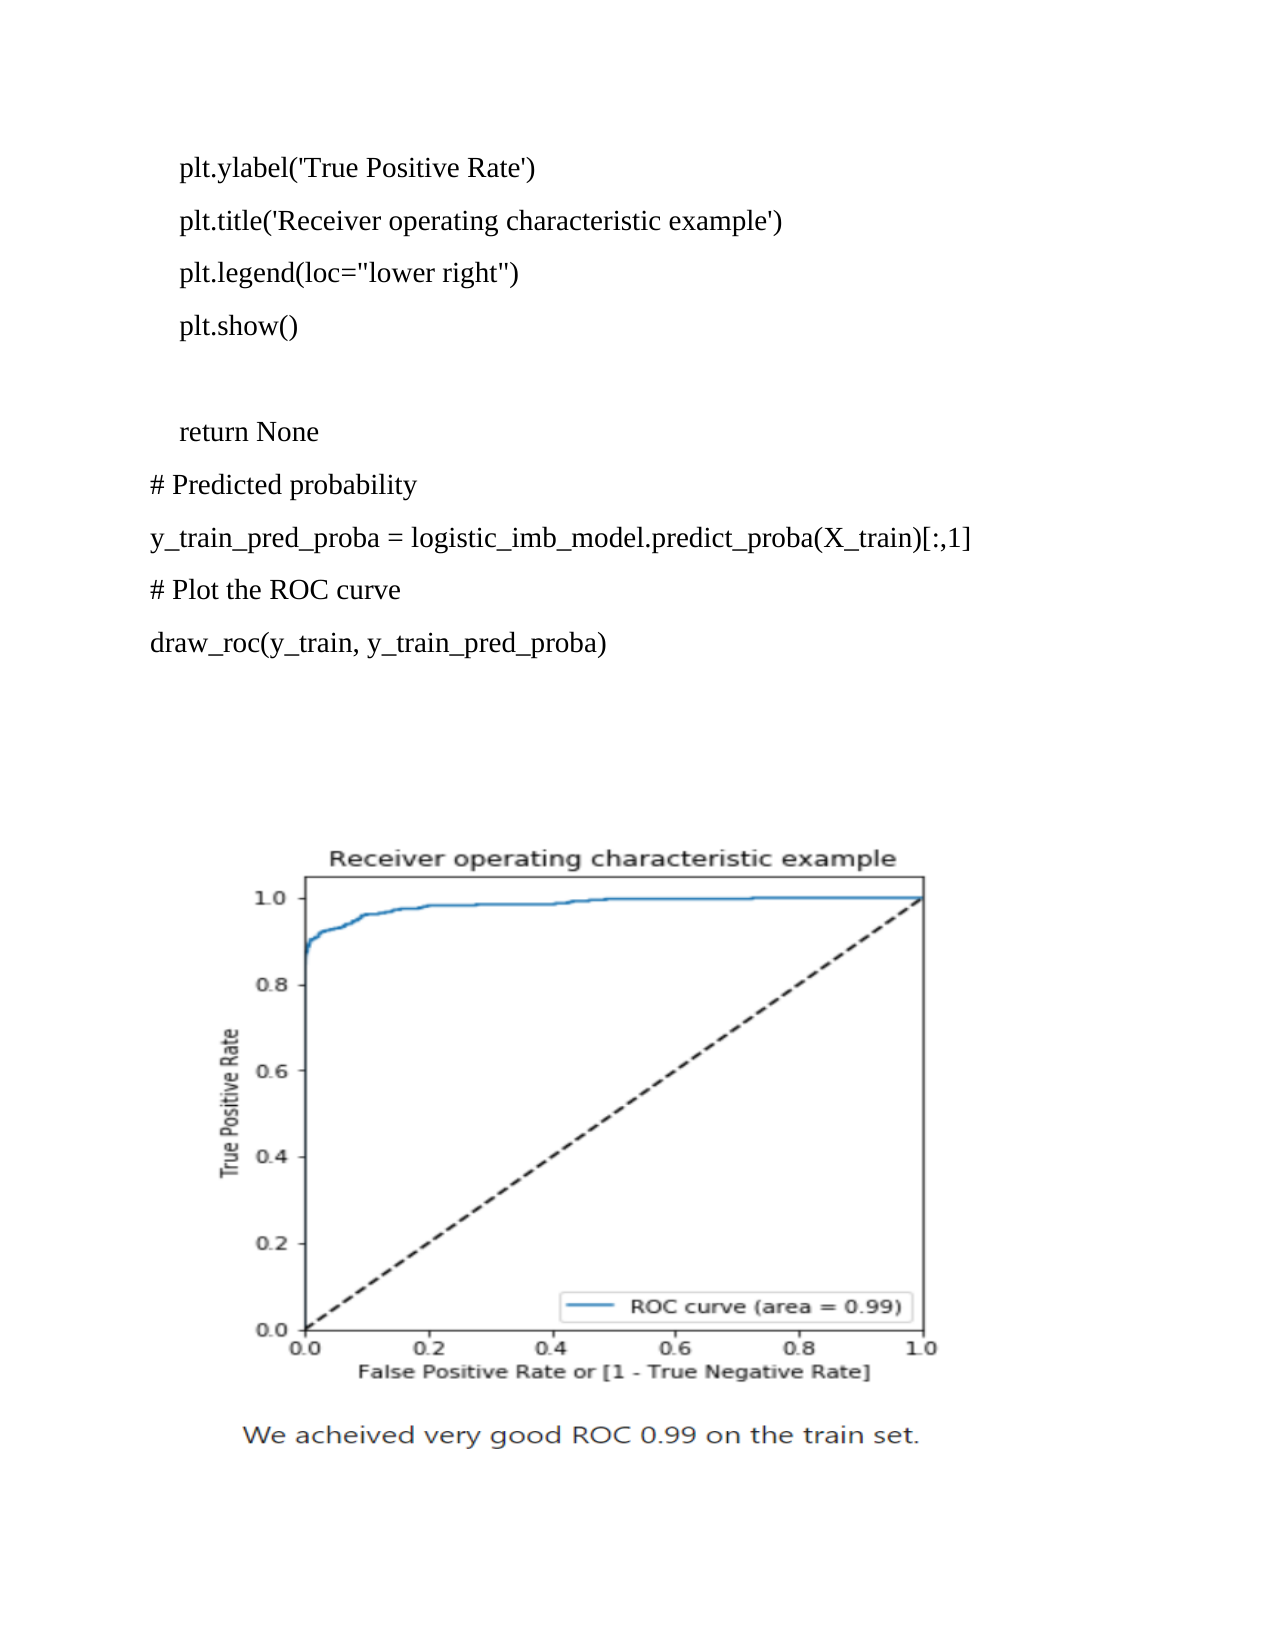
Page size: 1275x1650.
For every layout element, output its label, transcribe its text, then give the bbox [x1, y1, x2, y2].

text plt.title('Receiver operating characteristic example') [150, 203, 1125, 236]
picture [150, 836, 978, 1462]
text # Predicted probability [150, 467, 1125, 500]
text y_train_pred_proba = logistic_imb_model.predict_proba(X_train)[:,1] [150, 520, 1125, 553]
text plt.legend(loc="lower right") [150, 256, 1125, 289]
text plt.ylabel('True Positive Rate') [150, 150, 1125, 183]
text draw_roc(y_train, y_train_pred_proba) [150, 625, 1125, 659]
text plt.show() [150, 308, 1125, 342]
text return None [150, 414, 1125, 448]
text # Plot the ROC curve [150, 572, 1125, 606]
